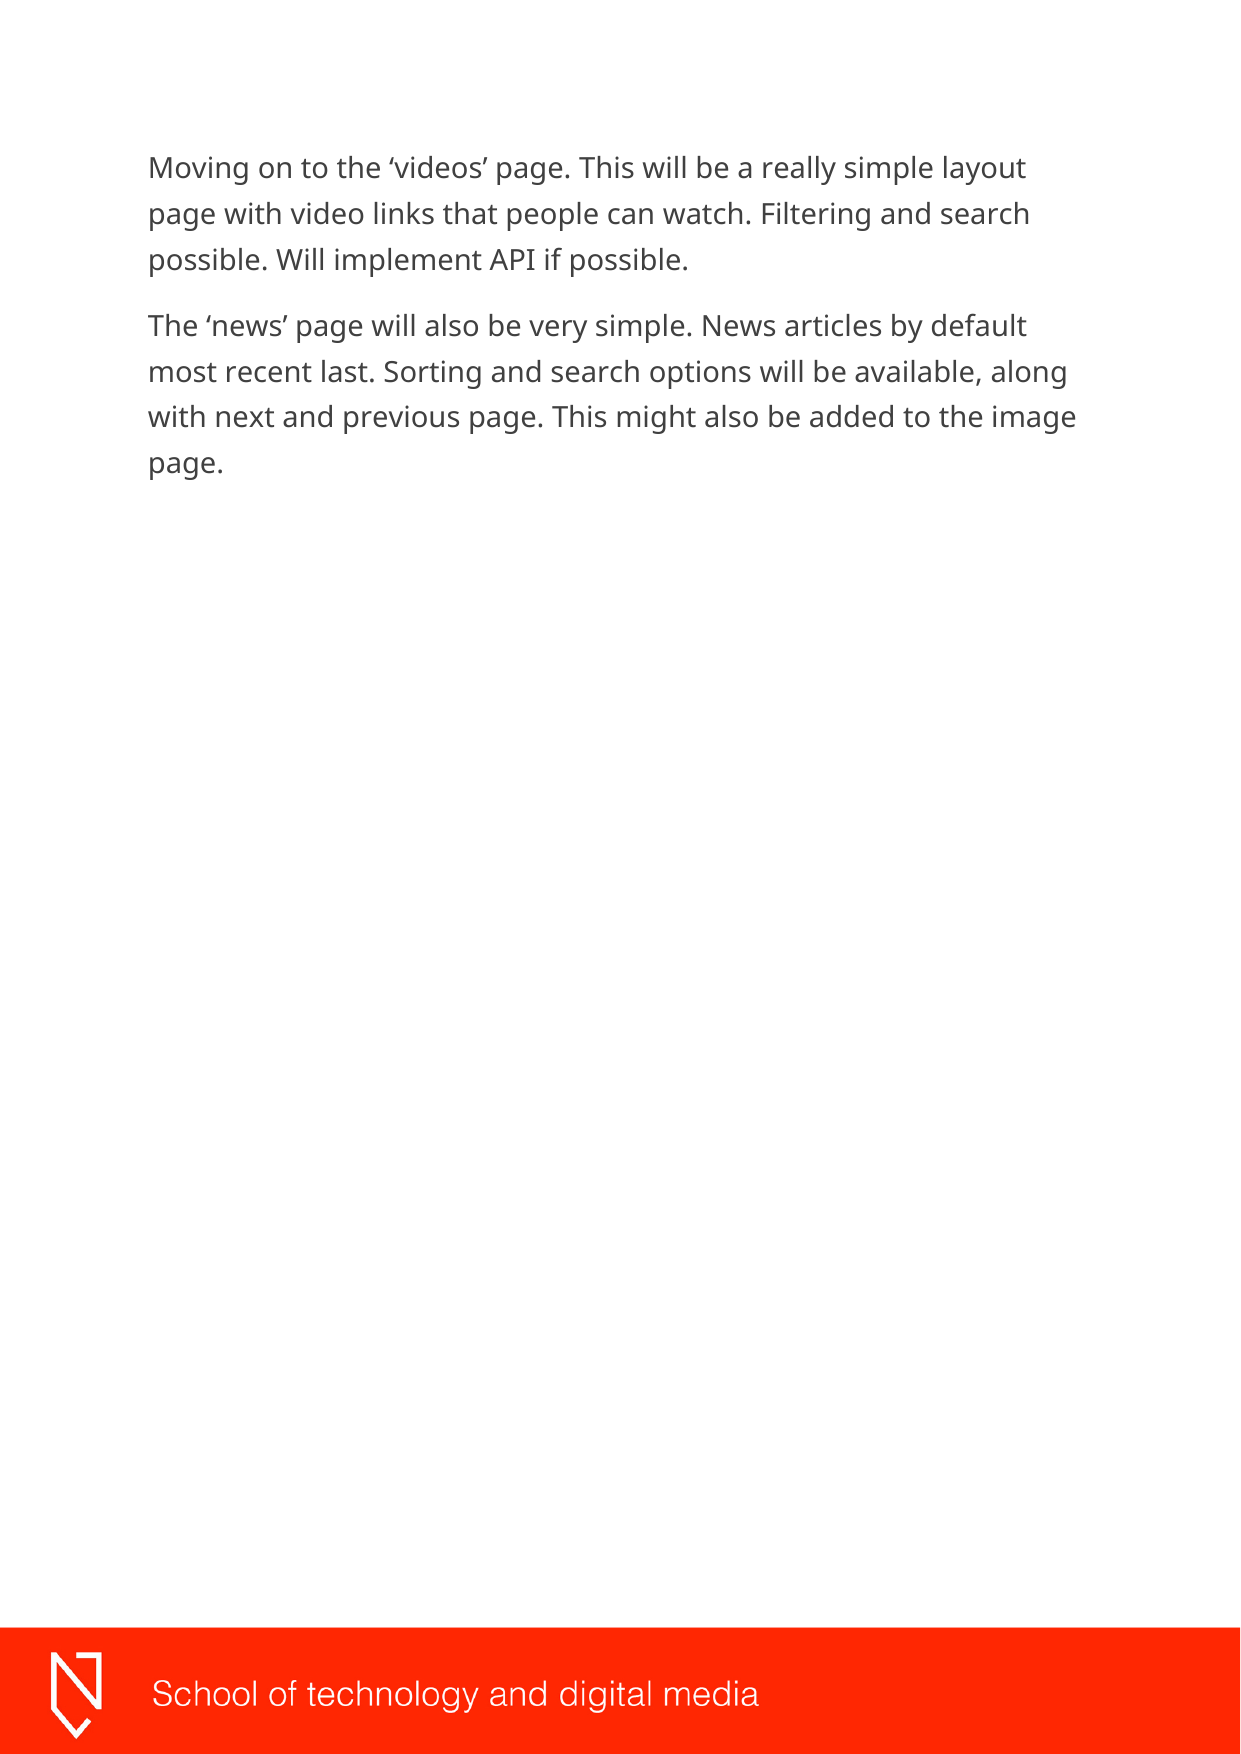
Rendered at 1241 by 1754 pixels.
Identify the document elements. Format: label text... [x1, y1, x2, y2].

picture [0, 1617, 1241, 1754]
text Moving on to the ‘videos’ page. This will be a really simple layout page with video links that people can watch. Filtering and search possible. Will implement API if possible. [148, 148, 1093, 278]
text The ‘news’ page will also be very simple. News articles by default most recent last. Sorting and search options will be available, along with next and previous page. This might also be added to the image page. [148, 305, 1093, 482]
